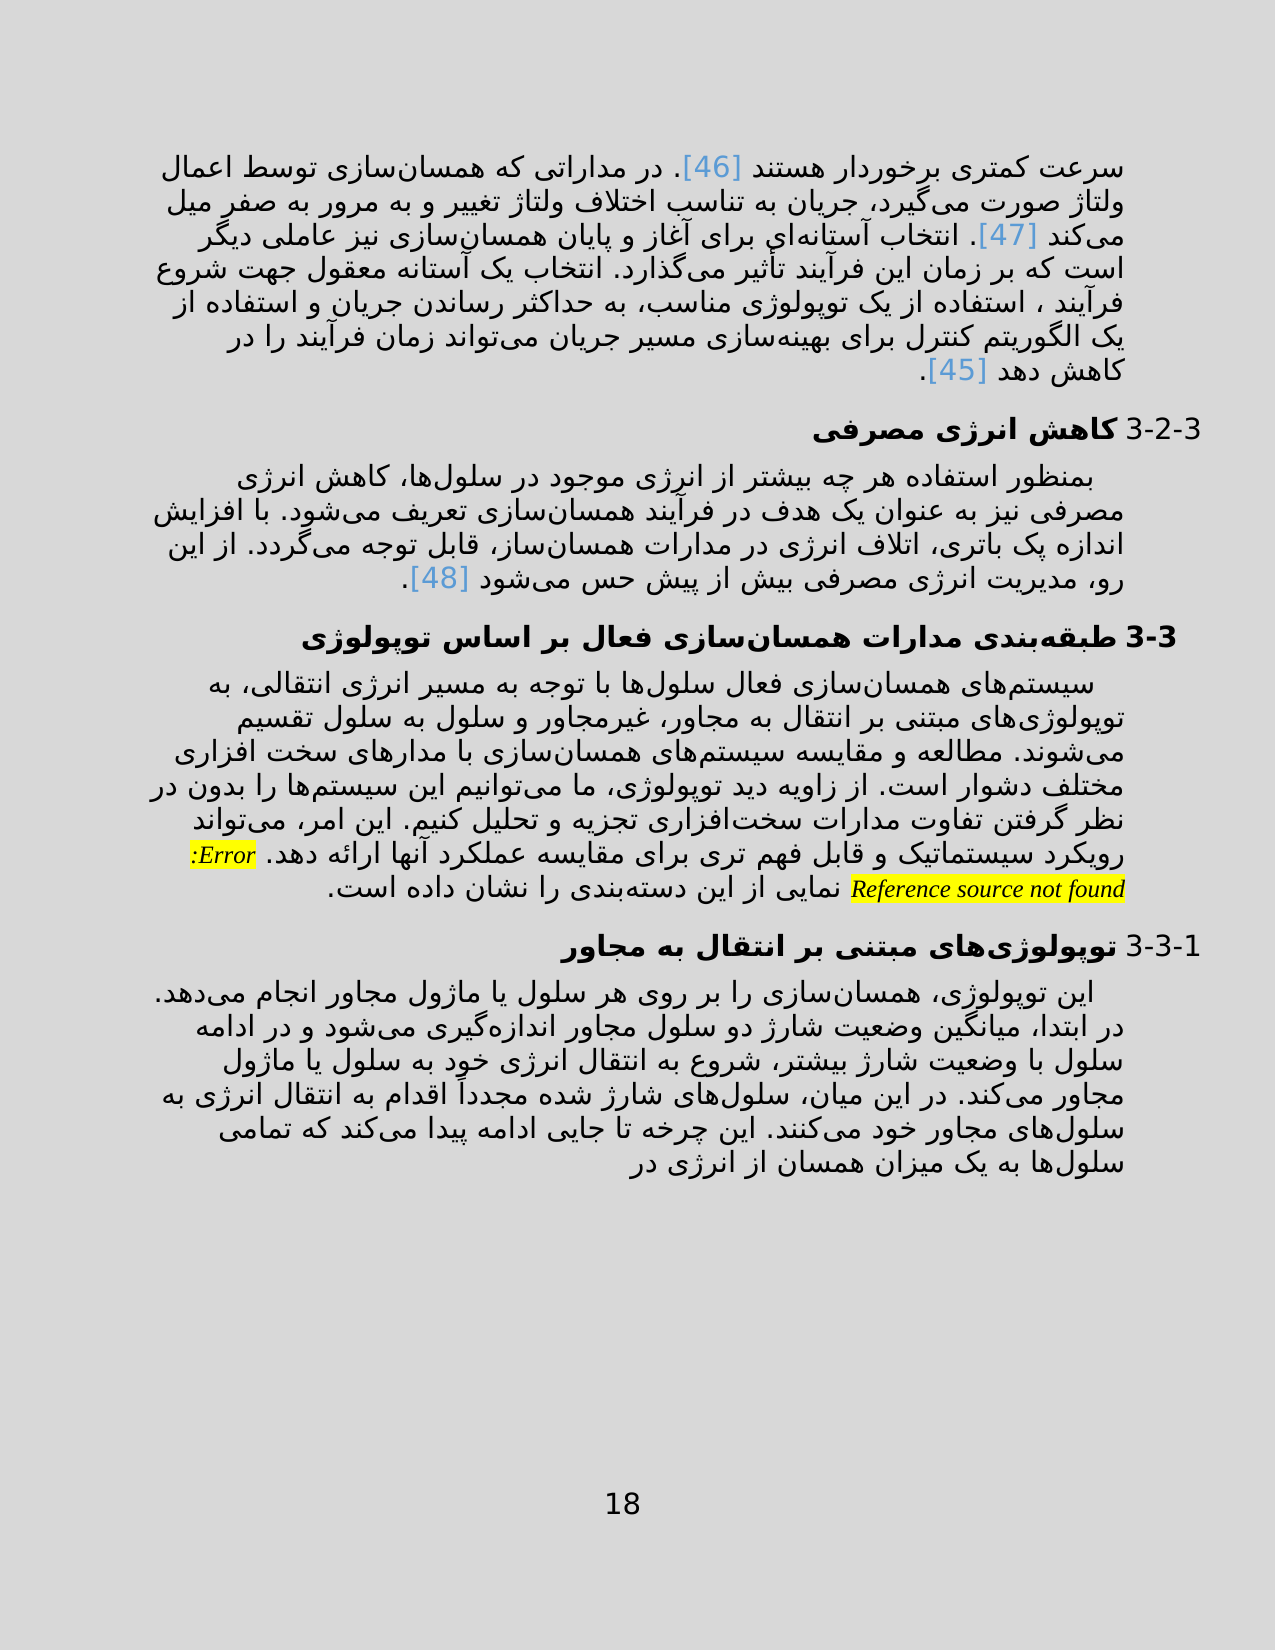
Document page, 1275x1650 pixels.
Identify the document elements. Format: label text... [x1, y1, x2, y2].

text بمنظور استفاده هر چه بیشتر از انرژی موجود در سلول‌ها، کاهش انرژی مصرفی نیز به عنوان یک هدف در فرآیند همسان‌سازی تعریف می‌شود. با افزایش اندازه پک باتری، اتلاف انرژی در مدارات همسان‌ساز، قابل توجه می‌گردد. از این رو، مدیریت انرژی مصرفی بیش از پیش حس می‌شود [48]. [150, 459, 1125, 595]
text این توپولوژی، همسان‌سازی را بر روی هر سلول یا ماژول مجاور انجام می‌دهد. در ابتدا، میانگین وضعیت شارژ دو سلول مجاور اندازه‌گیری می‌شود و در ادامه سلول با وضعیت شارژ بیشتر، شروع به انتقال انرژی خود به سلول یا ماژول مجاور می‌کند. در این میان، سلول‌های شارژ شده مجدداً اقدام به انتقال انرژی به سلول‌های مجاور خود می‌کنند. این چرخه تا جایی ادامه پیدا می‌کند که تمامی ‌سلول‌ها به یک میزان همسان از انرژی در [150, 976, 1125, 1179]
text طبقه‌بندی مدارات همسان‌سازی فعال بر اساس توپولوژی [150, 620, 1125, 654]
subtitle کاهش انرژی مصرفی [150, 413, 1125, 447]
subtitle توپولوژی‌های مبتنی بر انتقال به مجاور [150, 929, 1125, 963]
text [150, 150, 1125, 388]
